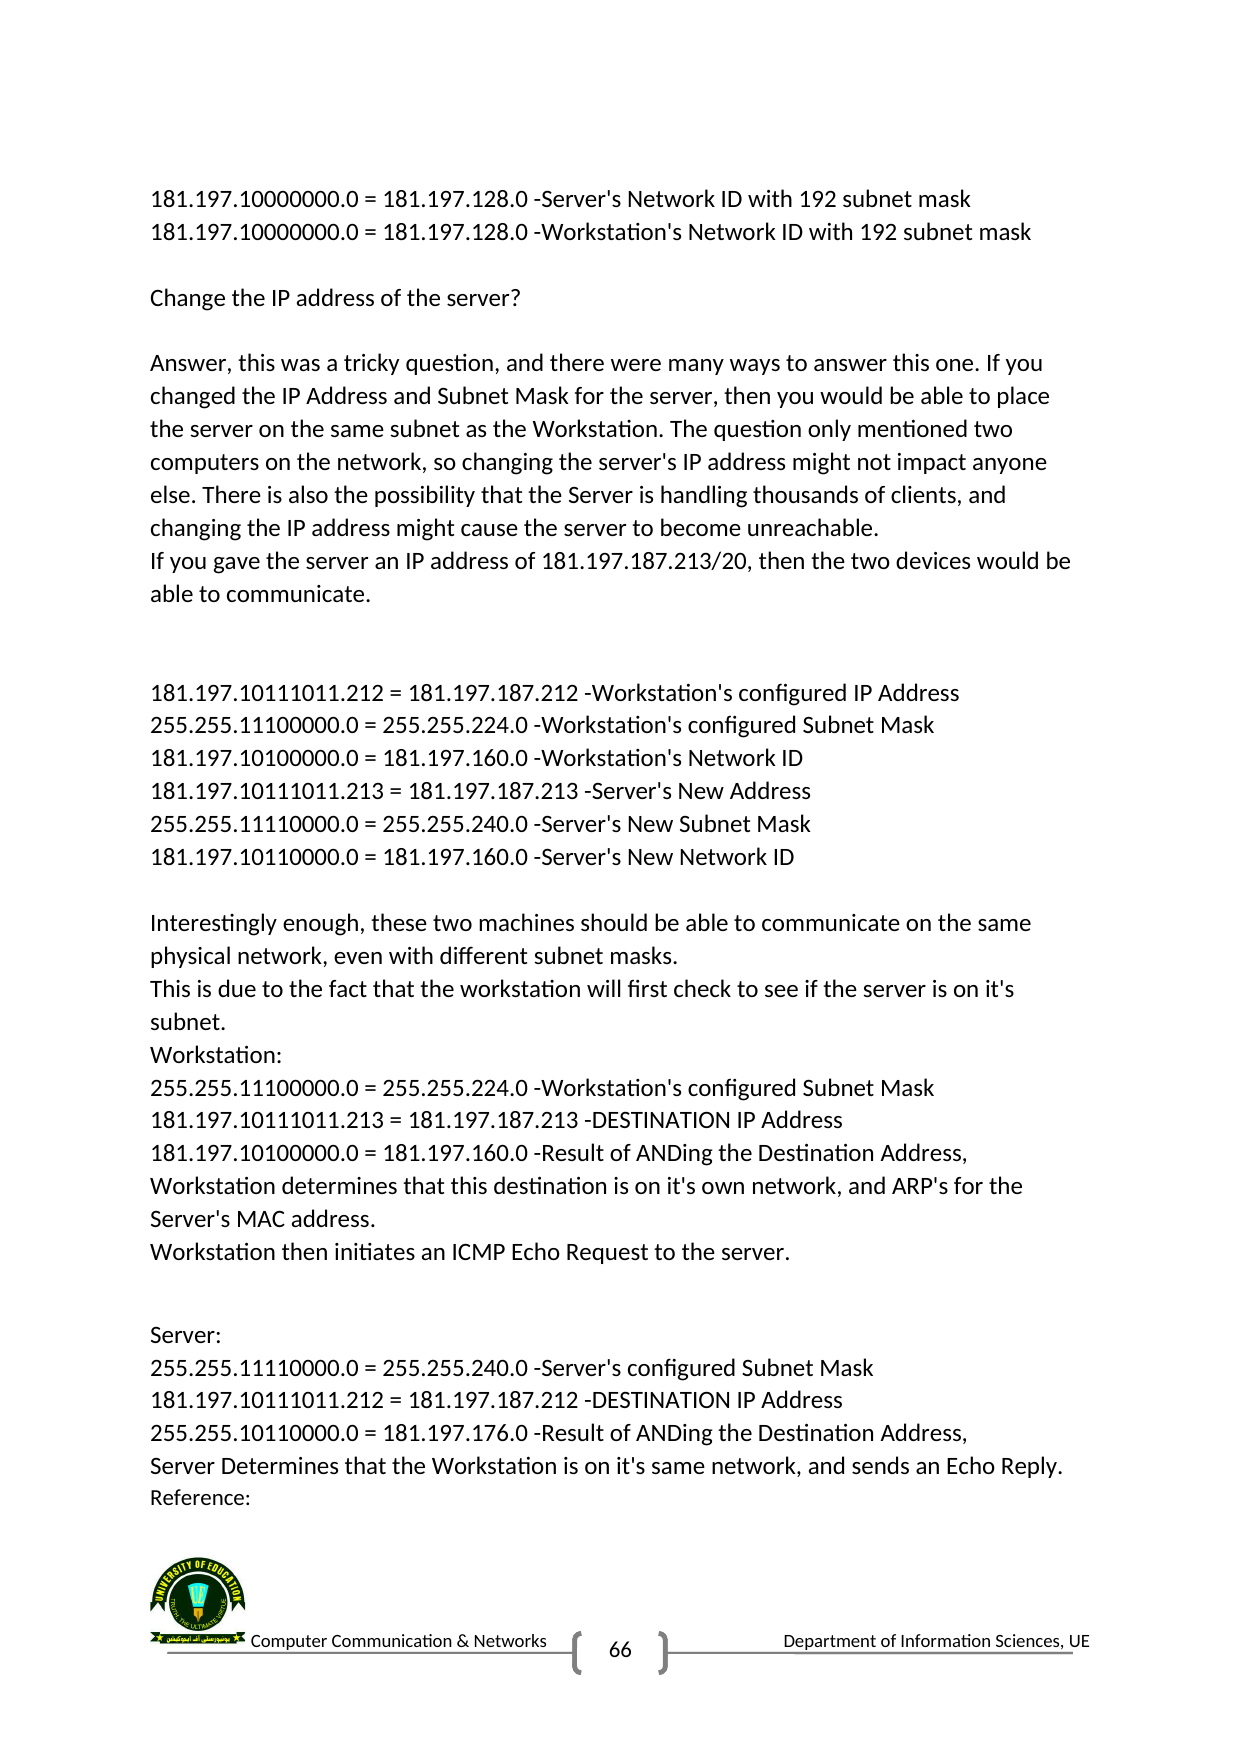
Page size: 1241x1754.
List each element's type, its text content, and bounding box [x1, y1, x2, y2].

picture [150, 1552, 246, 1648]
text Server: 255.255.11110000.0 = 255.255.240.0 -Server's configured Subnet Mask 181.197.10111011.212 = 181.197.187.212 -DESTINATION IP Address 255.255.10110000.0 = 181.197.176.0 -Result of ANDing the Destination Address, Server Determines that the Workstation is on it's same network, and sends an Echo Reply. Reference: [150, 1286, 1090, 1511]
